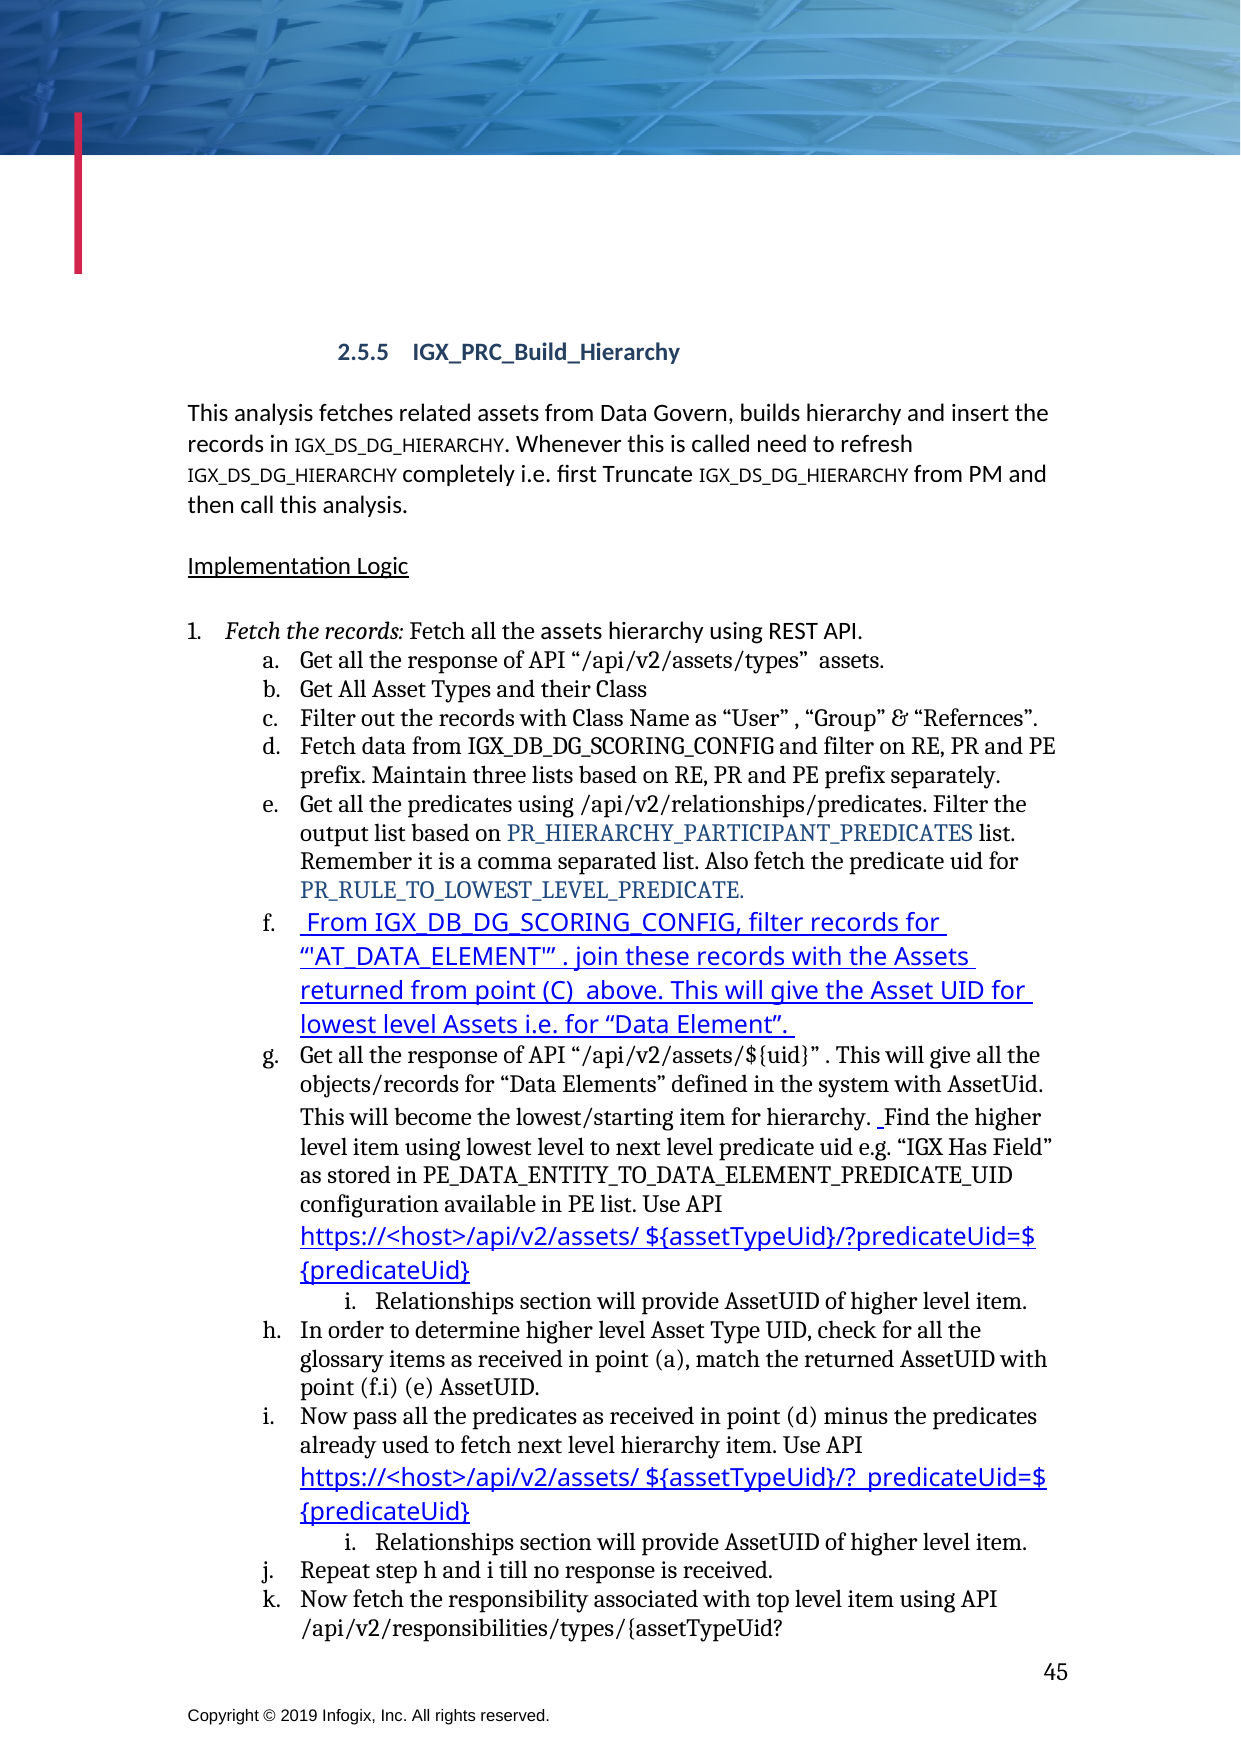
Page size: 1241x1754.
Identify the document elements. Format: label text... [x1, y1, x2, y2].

picture [0, 0, 1241, 302]
list Fetch the records: Fetch all the assets hierarchy using REST API. [187, 616, 1068, 646]
list Get All Asset Types and their Class [262, 675, 1068, 703]
list Get all the predicates using /api/v2/relationships/predicates. Filter the output list based on PR_HIERARCHY_PARTICIPANT_PREDICATES list. Remember it is a comma separated list. Also fetch the predicate uid for PR_RULE_TO_LOWEST_LEVEL_PREDICATE. [262, 790, 1068, 905]
text Implementation Logic [187, 550, 1068, 581]
list From IGX_DB_DG_SCORING_CONFIG, filter records for “'AT_DATA_ELEMENT'” . join these records with the Assets returned from point (C) above. This will give the Asset UID for lowest level Assets i.e. for “Data Element”. [262, 905, 1068, 1041]
subtitle IGX_PRC_Build_Hierarchy [337, 336, 1068, 367]
list Fetch data from IGX_DB_DG_SCORING_CONFIG and filter on RE, PR and PE prefix. Maintain three lists based on RE, PR and PE prefix separately. [262, 732, 1068, 790]
list Now fetch the responsibility associated with top level item using API /api/v2/responsibilities/types/{assetTypeUid? [262, 1585, 1068, 1643]
list In order to determine higher level Asset Type UID, check for all the glossary items as received in point (a), match the returned AssetUID with point (f.i) (e) AssetUID. [262, 1316, 1068, 1402]
list Filter out the records with Class Name as “User” , “Group” & “Refernces”. [262, 703, 1068, 732]
list Get all the response of API “/api/v2/assets/types” assets. [262, 646, 1068, 675]
list Get all the response of API “/api/v2/assets/${uid}” . This will give all the objects/records for “Data Elements” defined in the system with AssetUid. This will become the lowest/starting item for hierarchy. Find the higher level item using lowest level to next level predicate uid e.g. “IGX Has Field” as stored in PE_DATA_ENTITY_TO_DATA_ELEMENT_PREDICATE_UID configuration available in PE list. Use API https://<host>/api/v2/assets/ ${assetTypeUid}/?predicateUid=${predicateUid} [262, 1041, 1068, 1287]
list Relationships section will provide AssetUID of higher level item. [356, 1528, 1068, 1556]
list Relationships section will provide AssetUID of higher level item. [356, 1287, 1068, 1316]
text This analysis fetches related assets from Data Govern, builds hierarchy and insert the records in IGX_DS_DG_HIERARCHY. Whenever this is called need to refresh IGX_DS_DG_HIERARCHY completely i.e. first Truncate IGX_DS_DG_HIERARCHY from PM and then call this analysis. [187, 397, 1068, 519]
list Repeat step h and i till no response is received. [262, 1556, 1068, 1585]
list Now pass all the predicates as received in point (d) minus the predicates already used to fetch next level hierarchy item. Use API https://<host>/api/v2/assets/ ${assetTypeUid}/?_predicateUid=${predicateUid} [262, 1402, 1068, 1528]
